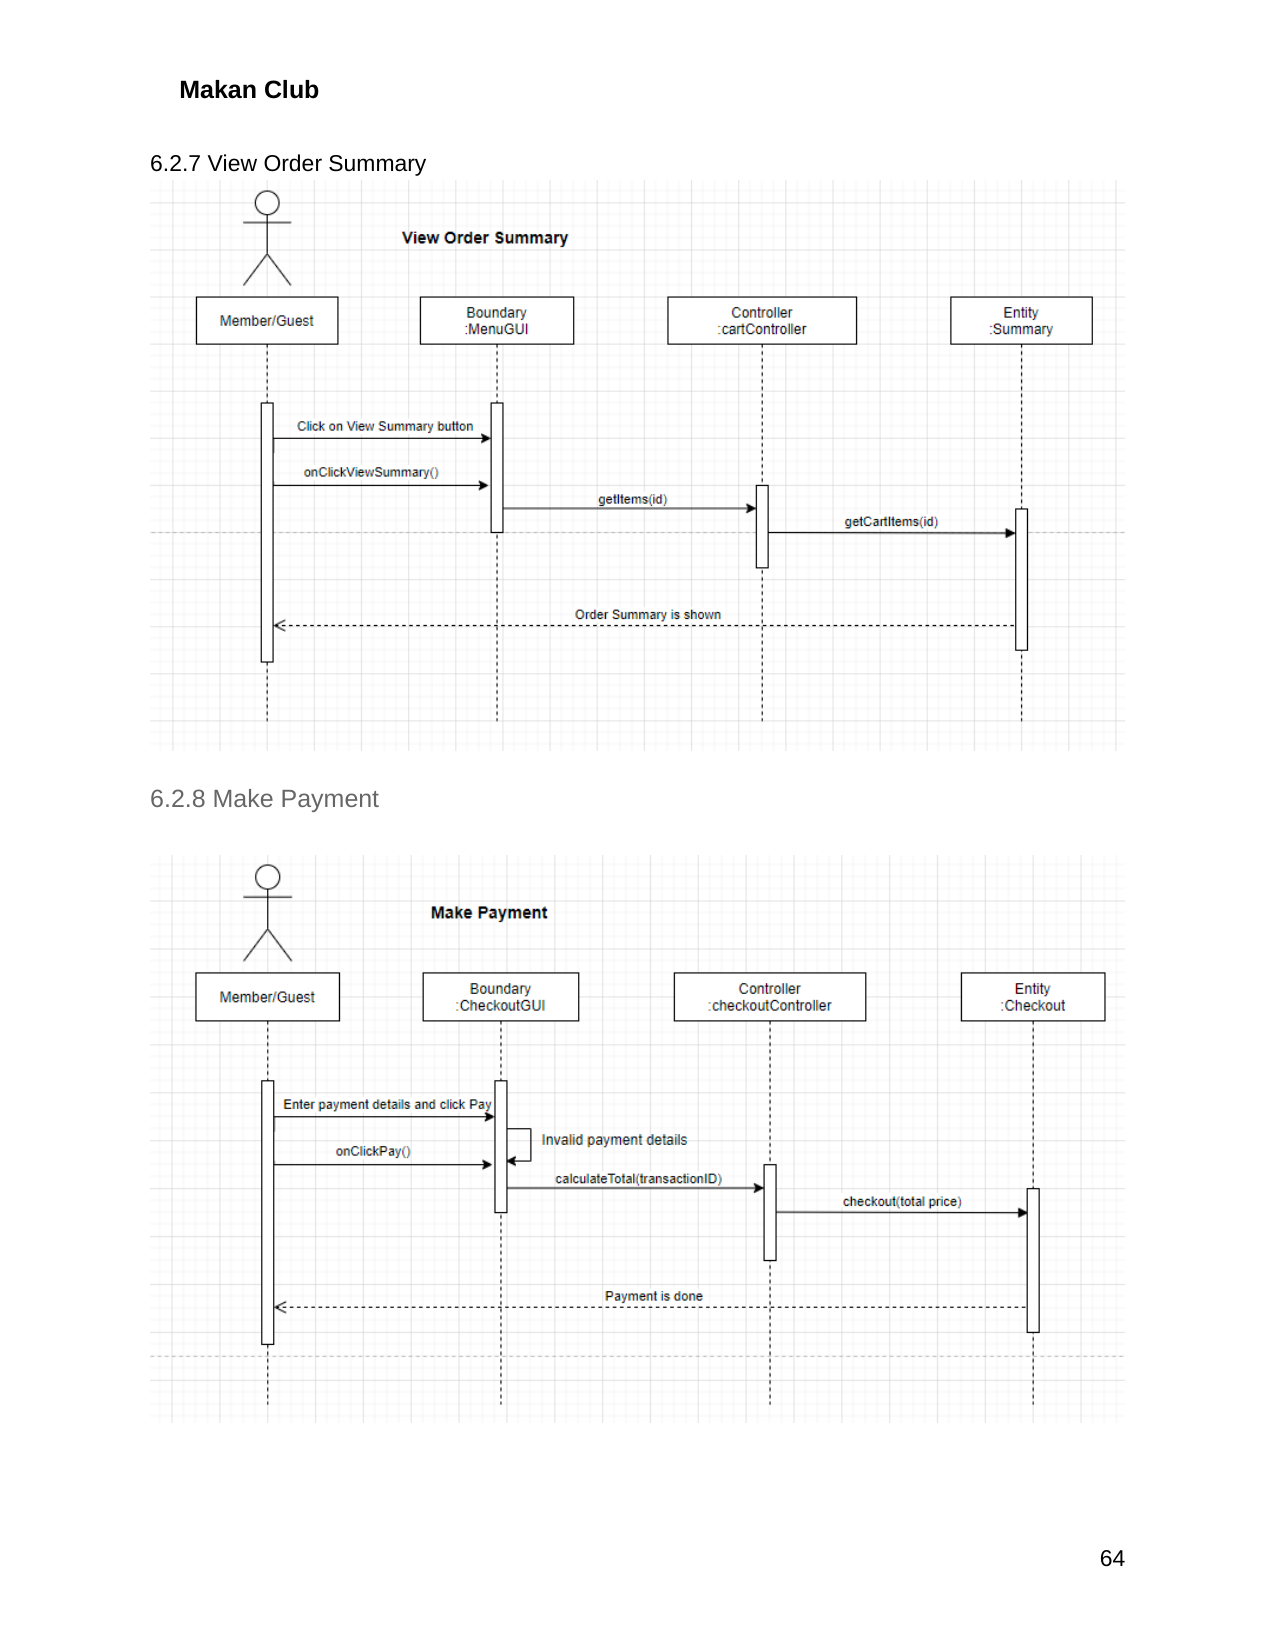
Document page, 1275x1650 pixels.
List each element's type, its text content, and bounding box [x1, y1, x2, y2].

text 6.2.7 View Order Summary [150, 150, 1125, 176]
picture [150, 855, 1125, 1423]
subtitle 6.2.8 Make Payment [150, 784, 1125, 813]
picture [150, 180, 1125, 751]
